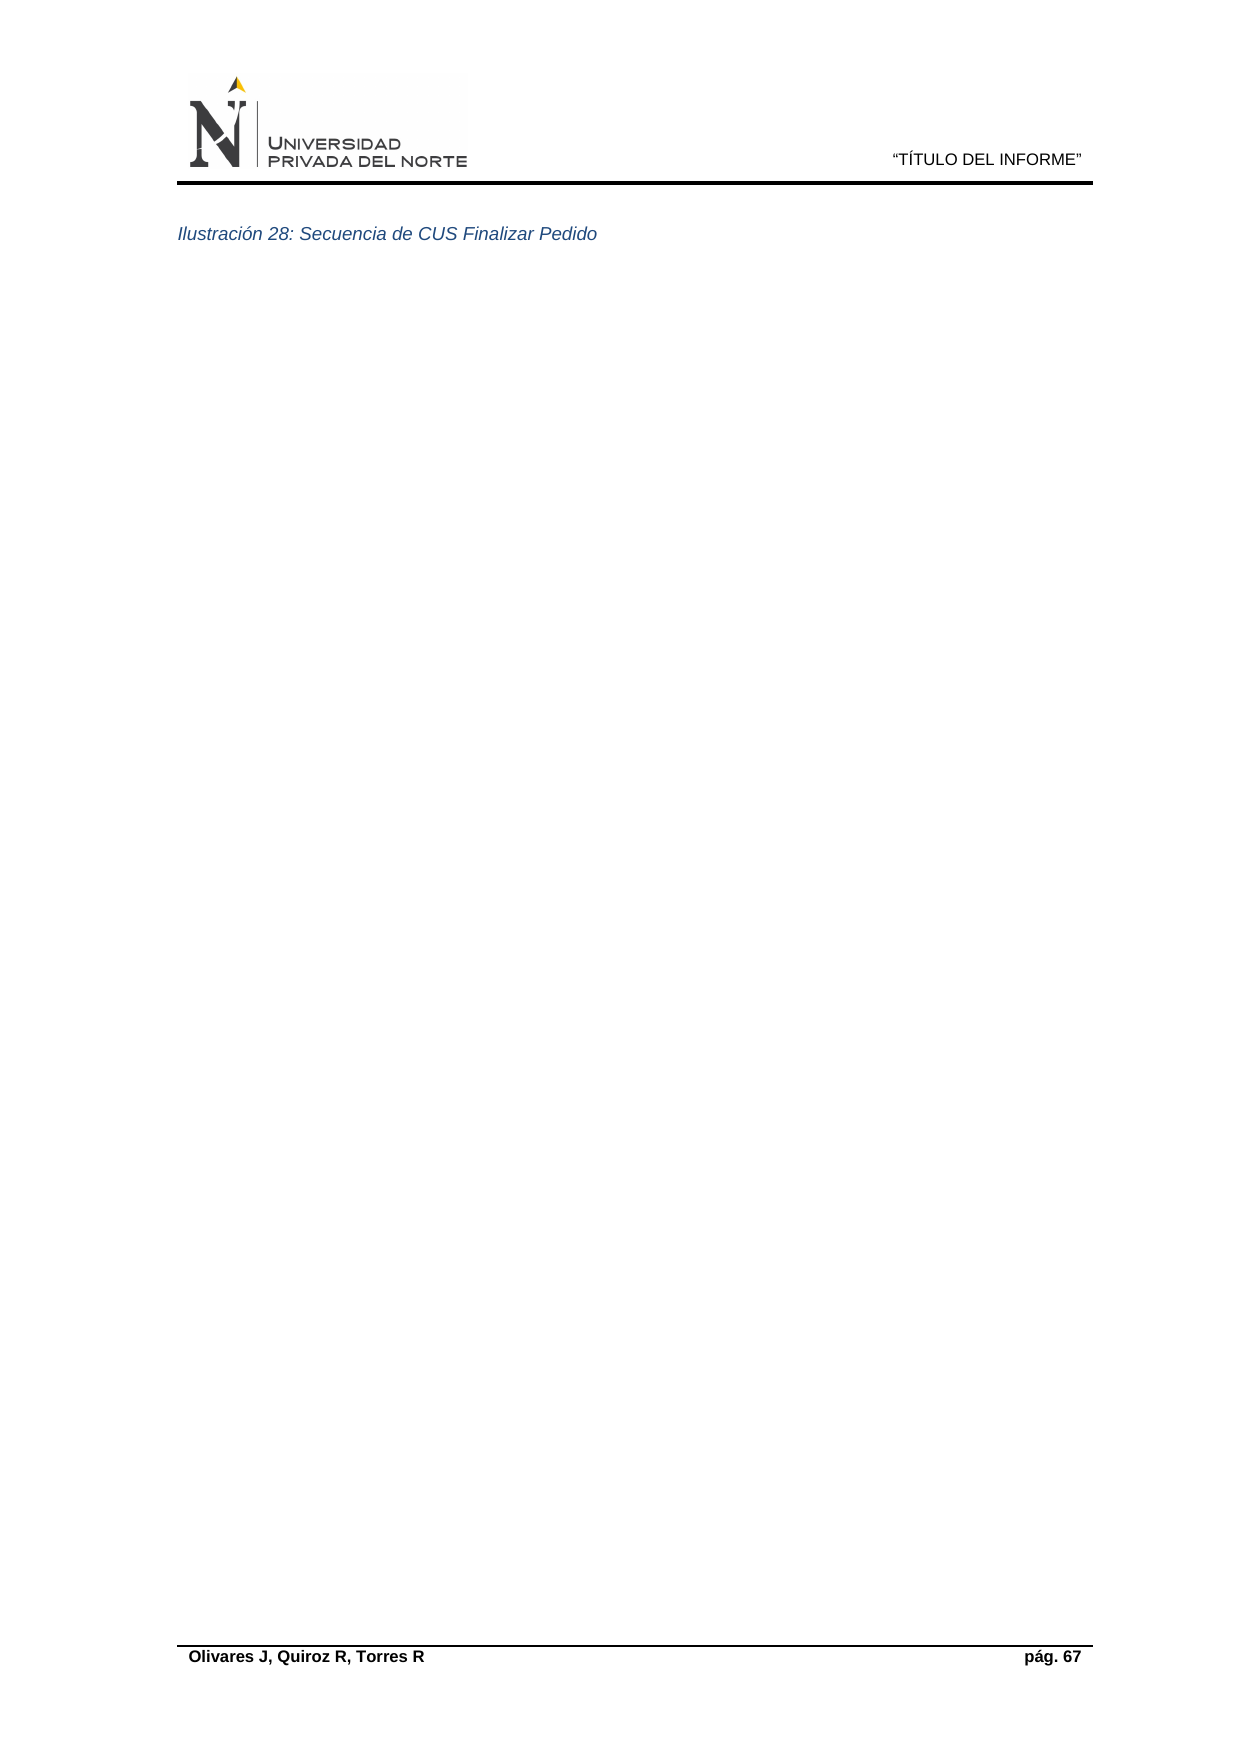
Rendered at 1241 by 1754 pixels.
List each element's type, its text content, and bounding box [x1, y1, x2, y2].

picture [188, 73, 469, 169]
